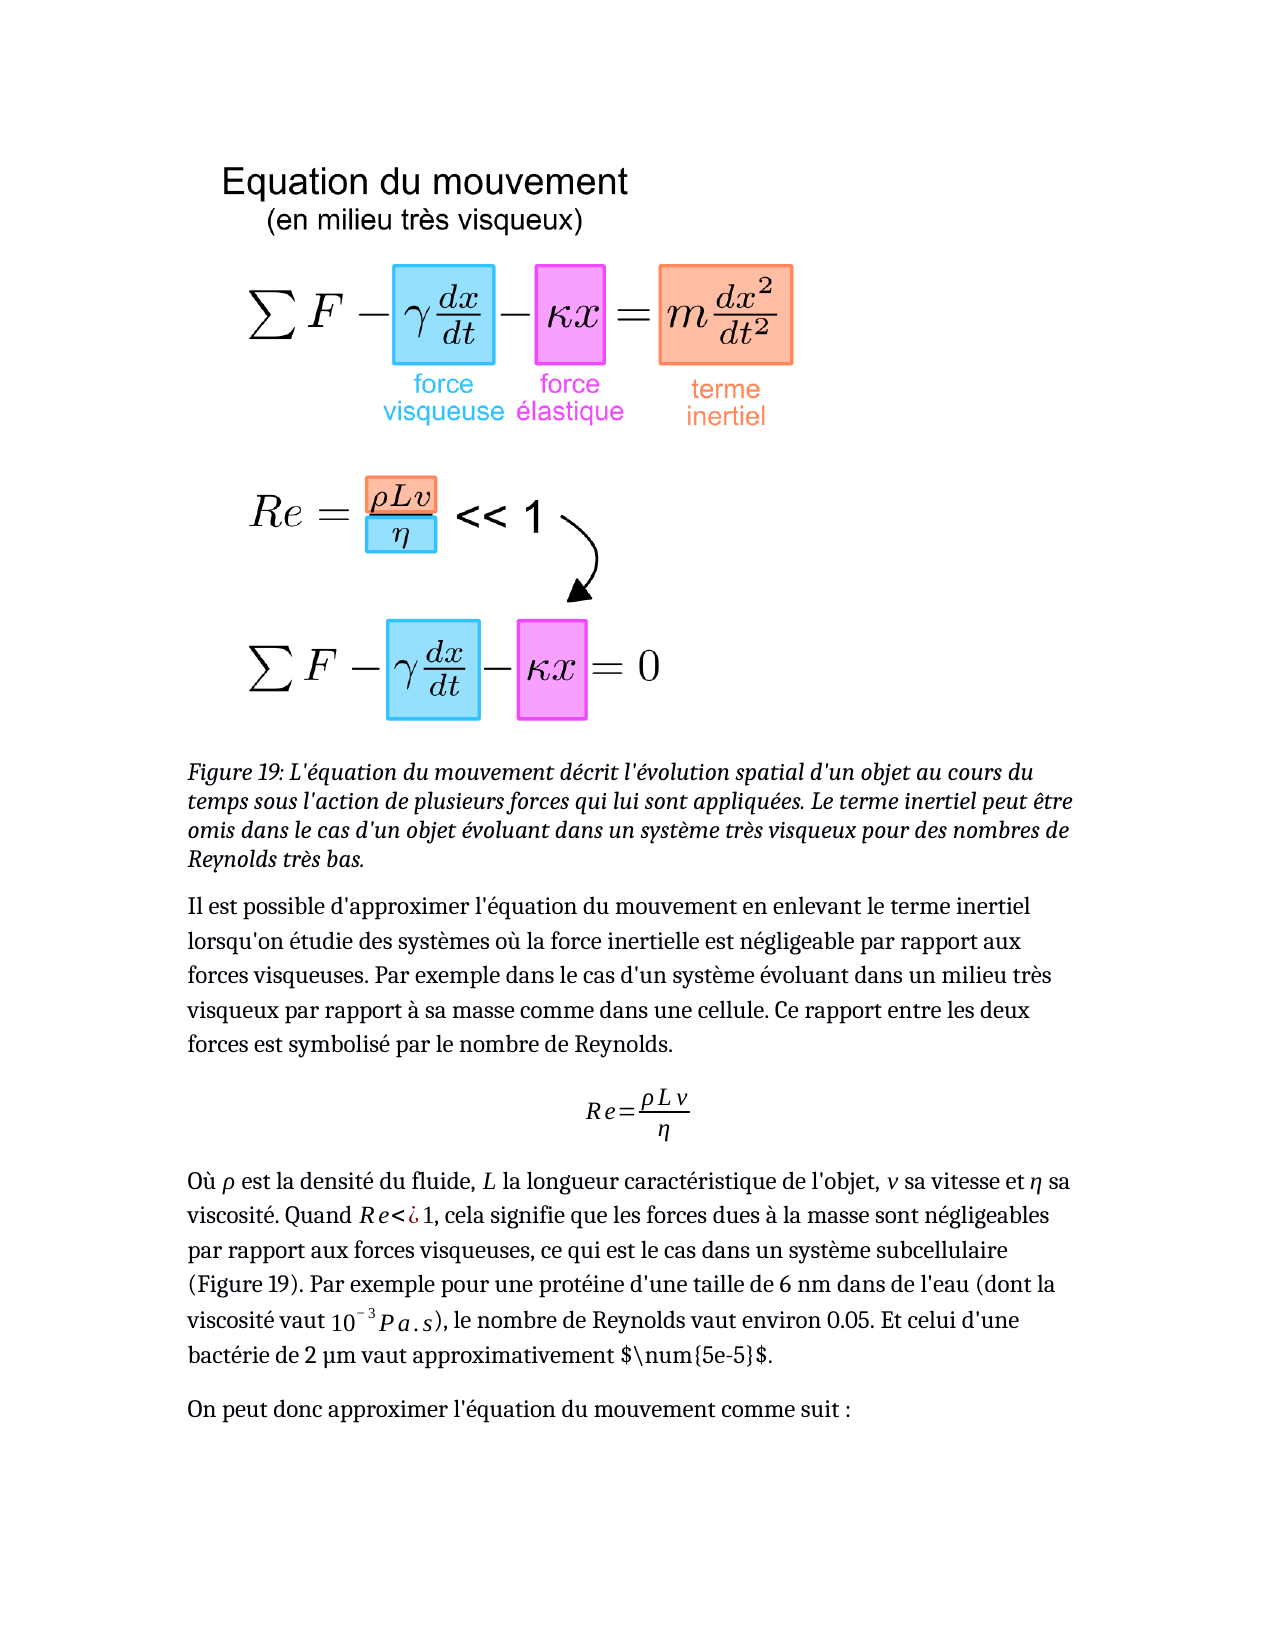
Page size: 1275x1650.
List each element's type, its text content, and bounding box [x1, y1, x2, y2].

text Figure 19: L'équation du mouvement décrit l'évolution spatial d'un objet au cours du temps sous l'action de plusieurs forces qui lui sont appliquées. Le terme inertiel peut être omis dans le cas d'un objet évoluant dans un système très visqueux pour des nombres de Reynolds très bas. [187, 758, 1087, 873]
text On peut donc approximer l'équation du mouvement comme suit : [187, 1395, 1087, 1423]
text Où est la densité du fluide, la longueur caractéristique de l'objet, sa vitesse et sa viscosité. Quand , cela signifie que les forces dues à la masse sont négligeables par rapport aux forces visqueuses, ce qui est le cas dans un système subcellulaire (Figure 19). Par exemple pour une protéine d'une taille de 6 nm dans de l'eau (dont la viscosité vaut ), le nombre de Reynolds vaut environ 0.05. Et celui d'une bactérie de 2 µm vaut approximativement $\num{5e-5}$. [187, 1167, 1087, 1370]
picture [206, 150, 811, 738]
text Il est possible d'approximer l'équation du mouvement en enlevant le terme inertiel lorsqu'on étudie des systèmes où la force inertielle est négligeable par rapport aux forces visqueuses. Par exemple dans le cas d'un système évoluant dans un milieu très visqueux par rapport à sa masse comme dans une cellule. Ce rapport entre les deux forces est symbolisé par le nombre de Reynolds. [187, 892, 1087, 1059]
